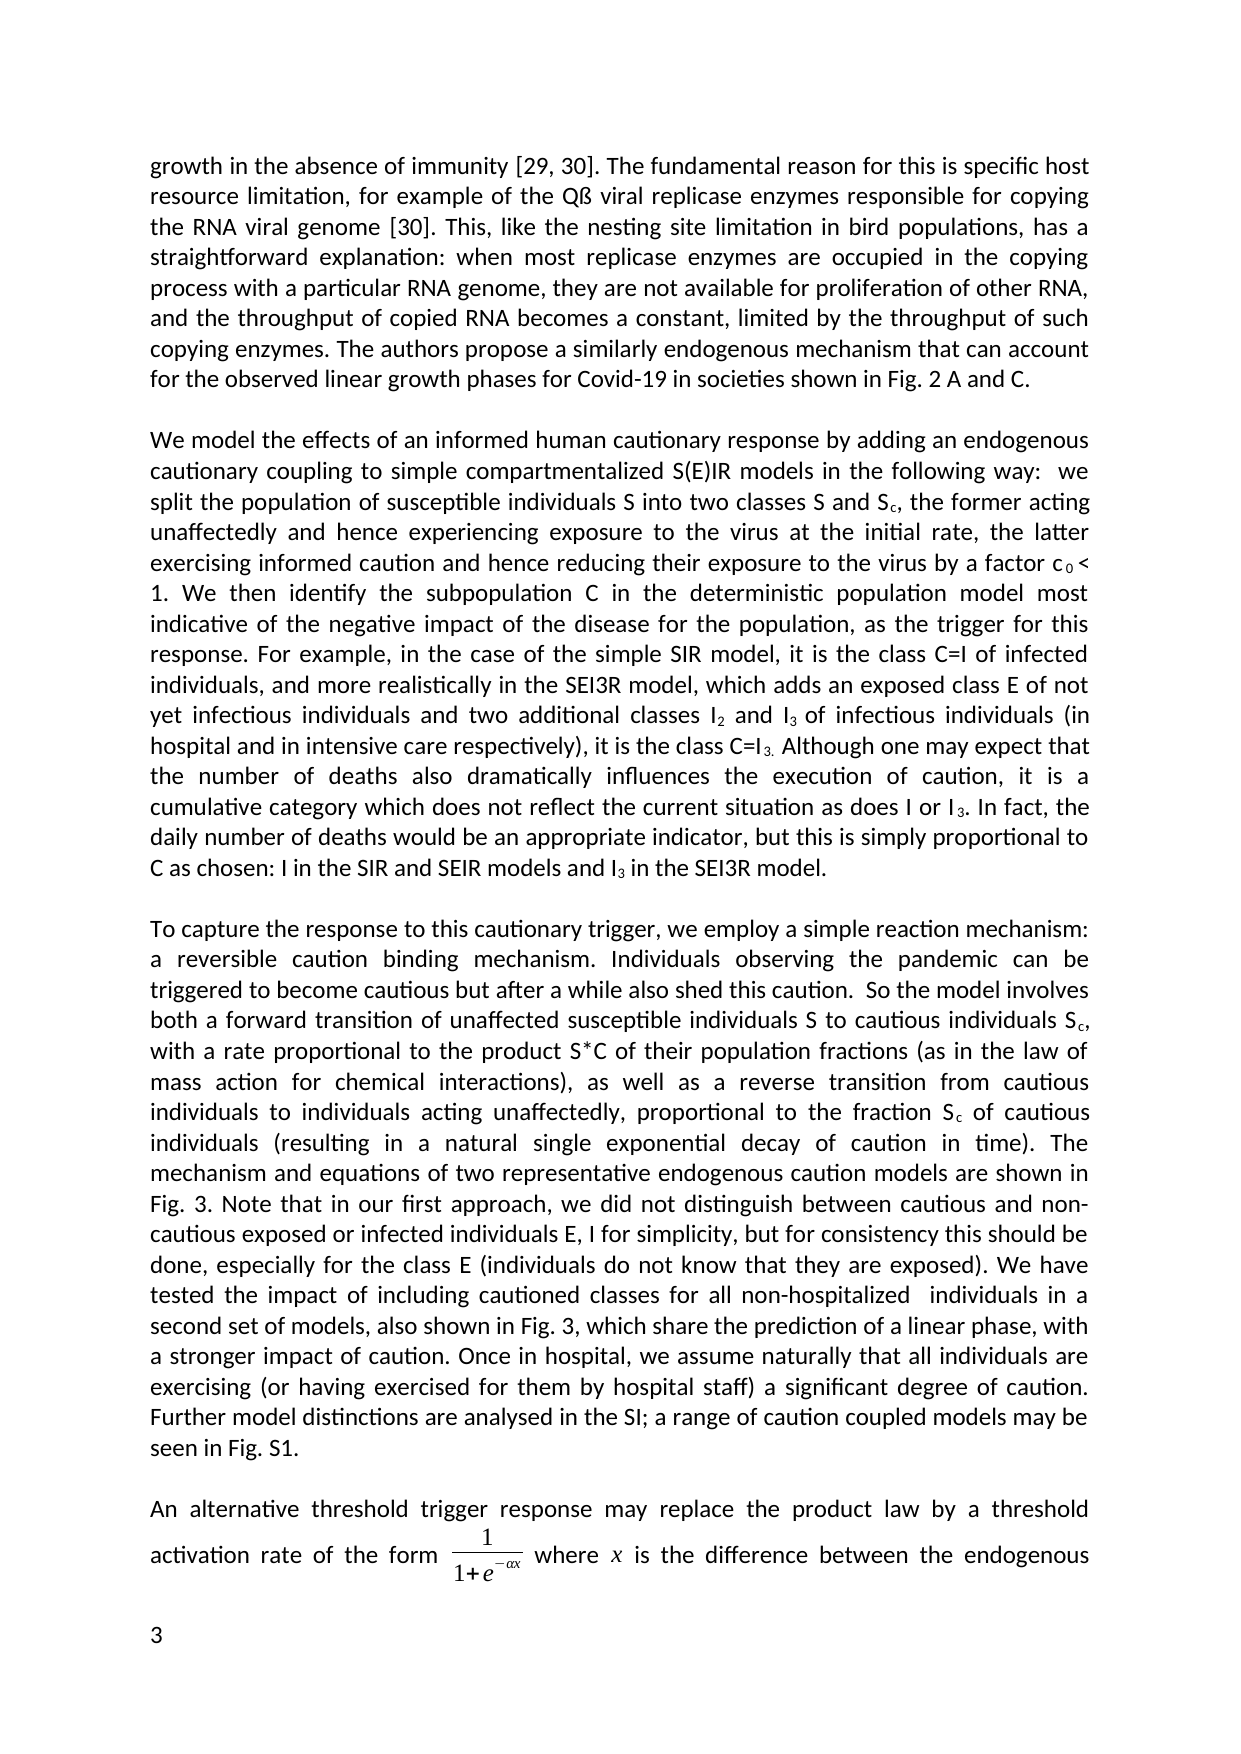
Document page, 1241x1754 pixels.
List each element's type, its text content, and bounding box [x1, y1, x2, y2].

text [150, 1493, 1090, 1586]
text We model the effects of an informed human cautionary response by adding an endogenous cautionary coupling to simple compartmentalized S(E)IR models in the following way: we split the population of susceptible individuals S into two classes S and Sc, the former acting unaffectedly and hence experiencing exposure to the virus at the initial rate, the latter exercising informed caution and hence reducing their exposure to the virus by a factor c0 < 1. We then identify the subpopulation C in the deterministic population model most indicative of the negative impact of the disease for the population, as the trigger for this response. For example, in the case of the simple SIR model, it is the class C=I of infected individuals, and more realistically in the SEI3R model, which adds an exposed class E of not yet infectious individuals and two additional classes I2 and I3 of infectious individuals (in hospital and in intensive care respectively), it is the class C=I3. Although one may expect that the number of deaths also dramatically influences the execution of caution, it is a cumulative category which does not reflect the current situation as does I or I3. In fact, the daily number of deaths would be an appropriate indicator, but this is simply proportional to C as chosen: I in the SIR and SEIR models and I3 in the SEI3R model. [150, 425, 1090, 882]
text To capture the response to this cautionary trigger, we employ a simple reaction mechanism: a reversible caution binding mechanism. Individuals observing the pandemic can be triggered to become cautious but after a while also shed this caution. So the model involves both a forward transition of unaffected susceptible individuals S to cautious individuals Sc, with a rate proportional to the product S*C of their population fractions (as in the law of mass action for chemical interactions), as well as a reverse transition from cautious individuals to individuals acting unaffectedly, proportional to the fraction Sc of cautious individuals (resulting in a natural single exponential decay of caution in time). The mechanism and equations of two representative endogenous caution models are shown in Fig. 3. Note that in our first approach, we did not distinguish between cautious and non-cautious exposed or infected individuals E, I for simplicity, but for consistency this should be done, especially for the class E (individuals do not know that they are exposed). We have tested the impact of including cautioned classes for all non-hospitalized individuals in a second set of models, also shown in Fig. 3, which share the prediction of a linear phase, with a stronger impact of caution. Once in hospital, we assume naturally that all individuals are exercising (or having exercised for them by hospital staff) a significant degree of caution. Further model distinctions are analysed in the SI; a range of caution coupled models may be seen in Fig. S1. [150, 913, 1090, 1462]
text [150, 150, 1090, 394]
